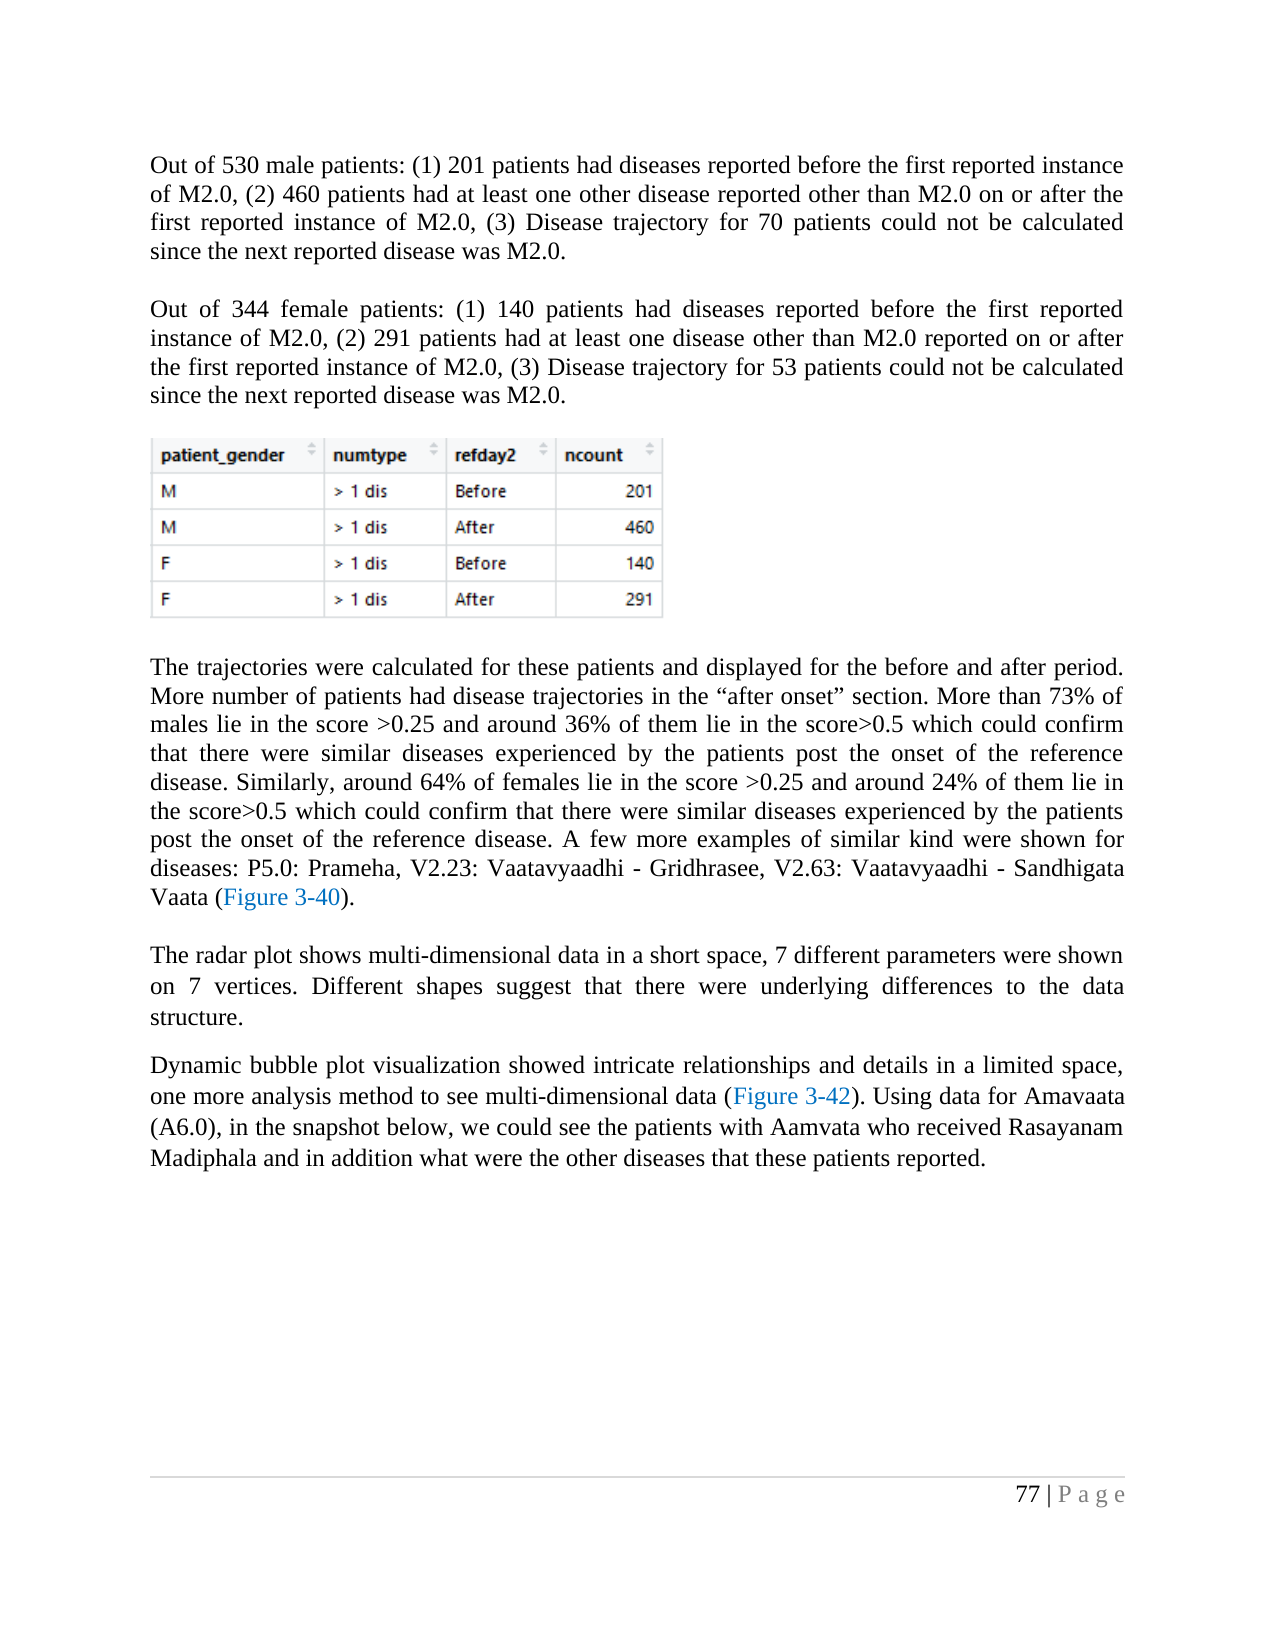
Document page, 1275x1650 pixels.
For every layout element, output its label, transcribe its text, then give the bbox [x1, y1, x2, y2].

text Out of 530 male patients: (1) 201 patients had diseases reported before the first reported instance of M2.0, (2) 460 patients had at least one other disease reported other than M2.0 on or after the first reported instance of M2.0, (3) Disease trajectory for 70 patients could not be calculated since the next reported disease was M2.0. [150, 150, 1125, 265]
text The radar plot shows multi-dimensional data in a short space, 7 different parameters were shown on 7 vertices. Different shapes suggest that there were underlying differences to the data structure. [150, 940, 1125, 1031]
picture [150, 438, 665, 623]
text Out of 344 female patients: (1) 140 patients had diseases reported before the first reported instance of M2.0, (2) 291 patients had at least one disease other than M2.0 reported on or after the first reported instance of M2.0, (3) Disease trajectory for 53 patients could not be calculated since the next reported disease was M2.0. [150, 294, 1125, 409]
text Dynamic bubble plot visualization showed intricate relationships and details in a limited space, one more analysis method to see multi-dimensional data (Figure 3-42). Using data for Amavaata (A6.0), in the snapshot below, we could see the patients with Aamvata who received Rasayanam Madiphala and in addition what were the other diseases that these patients reported. [150, 1050, 1125, 1172]
text The trajectories were calculated for these patients and displayed for the before and after period. More number of patients had disease trajectories in the “after onset” section. More than 73% of males lie in the score >0.25 and around 36% of them lie in the score>0.5 which could confirm that there were similar diseases experienced by the patients post the onset of the reference disease. Similarly, around 64% of females lie in the score >0.25 and around 24% of them lie in the score>0.5 which could confirm that there were similar diseases experienced by the patients post the onset of the reference disease. A few more examples of similar kind were shown for diseases: P5.0: Prameha, V2.23: Vaatavyaadhi - Gridhrasee, V2.63: Vaatavyaadhi - Sandhigata Vaata (Figure 3-40). [150, 652, 1125, 911]
